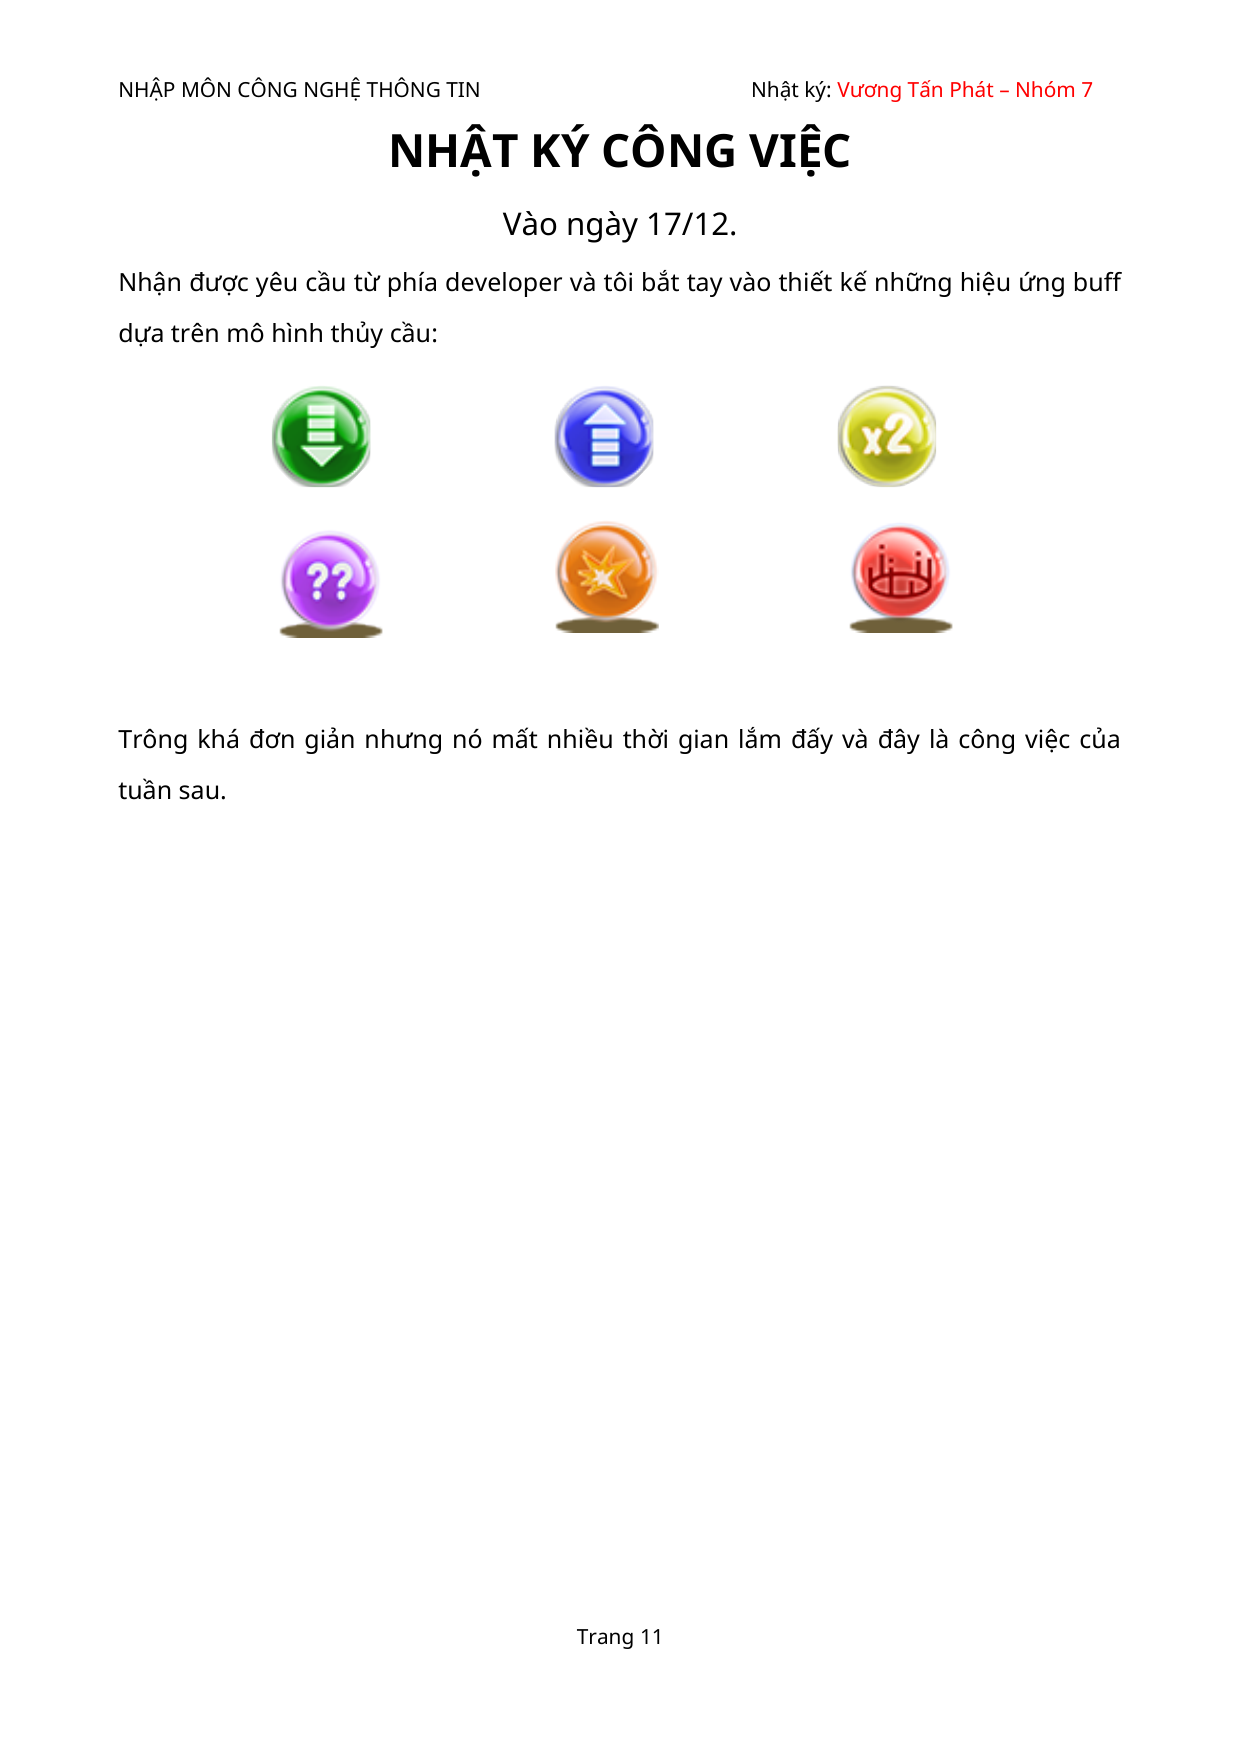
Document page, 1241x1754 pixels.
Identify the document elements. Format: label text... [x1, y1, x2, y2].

text NHẬT KÝ CÔNG VIỆC [118, 118, 1122, 181]
picture [278, 525, 383, 638]
picture [554, 520, 659, 633]
picture [836, 385, 936, 486]
text Vào ngày 17/12. [118, 202, 1122, 245]
picture [270, 385, 371, 486]
text Trông khá đơn giản nhưng nó mất nhiều thời gian lắm đấy và đây là công việc của tuần sau. [118, 722, 1122, 807]
text Nhận được yêu cầu từ phía developer và tôi bắt tay vào thiết kế những hiệu ứng buff dựa trên mô hình thủy cầu: [118, 265, 1122, 350]
picture [553, 385, 654, 486]
picture [848, 520, 953, 633]
